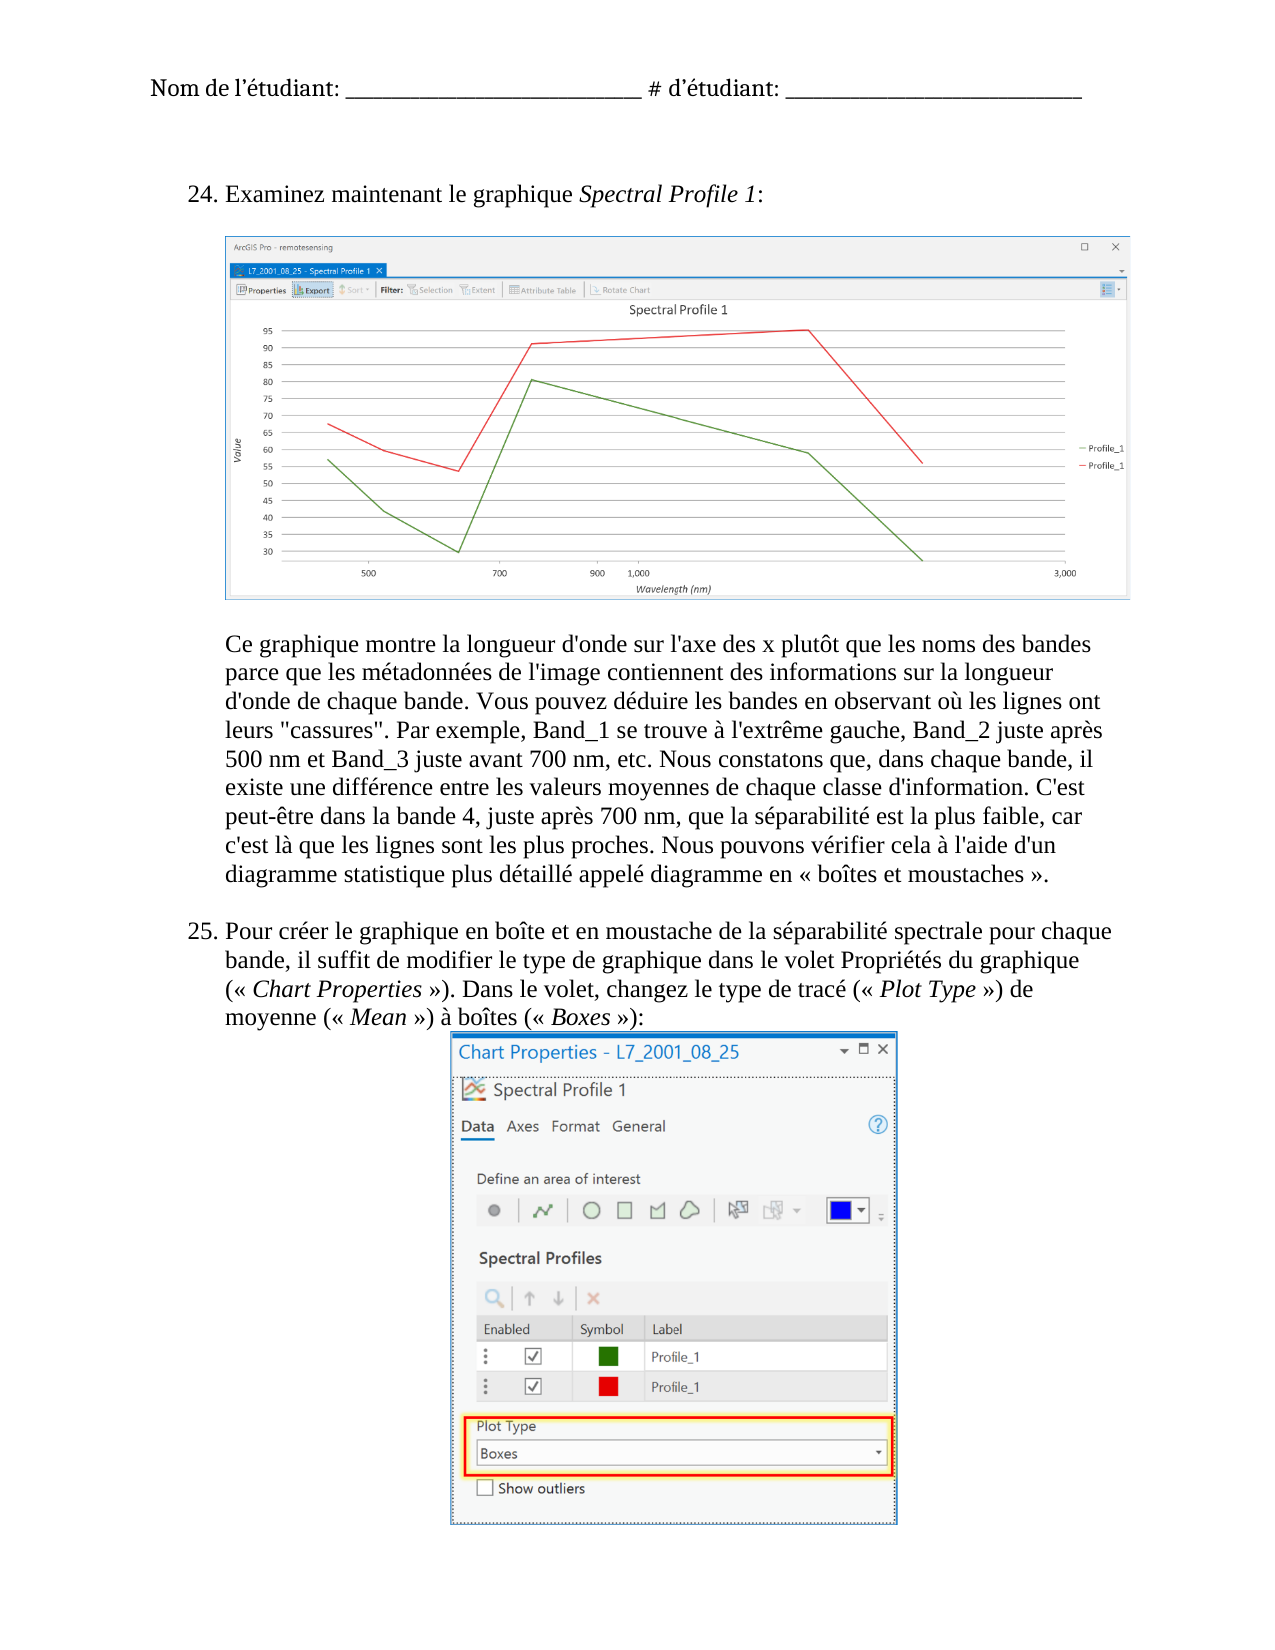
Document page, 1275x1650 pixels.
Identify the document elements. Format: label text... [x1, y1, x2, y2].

list Pour créer le graphique en boîte et en moustache de la séparabilité spectrale pour chaque bande, il suffit de modifier le type de graphique dans le volet Propriétés du graphique (« Chart Properties »). Dans le volet, changez le type de tracé (« Plot Type ») de moyenne (« Mean ») à boîtes (« Boxes »): [187, 916, 1125, 1031]
picture [450, 1031, 900, 1525]
picture [225, 236, 1130, 600]
list Ce graphique montre la longueur d'onde sur l'axe des x plutôt que les noms des bandes parce que les métadonnées de l'image contiennent des informations sur la longueur d'onde de chaque bande. Vous pouvez déduire les bandes en observant où les lignes ont leurs "cassures". Par exemple, Band_1 se trouve à l'extrême gauche, Band_2 juste après 500 nm et Band_3 juste avant 700 nm, etc. Nous constatons que, dans chaque bande, il existe une différence entre les valeurs moyennes de chaque classe d'information. C'est peut-être dans la bande 4, juste après 700 nm, que la séparabilité est la plus faible, car c'est là que les lignes sont les plus proches. Nous pouvons vérifier cela à l'aide d'un diagramme statistique plus détaillé appelé diagramme en « boîtes et moustaches ». [225, 629, 1125, 887]
list Examinez maintenant le graphique Spectral Profile 1: [187, 179, 1125, 207]
